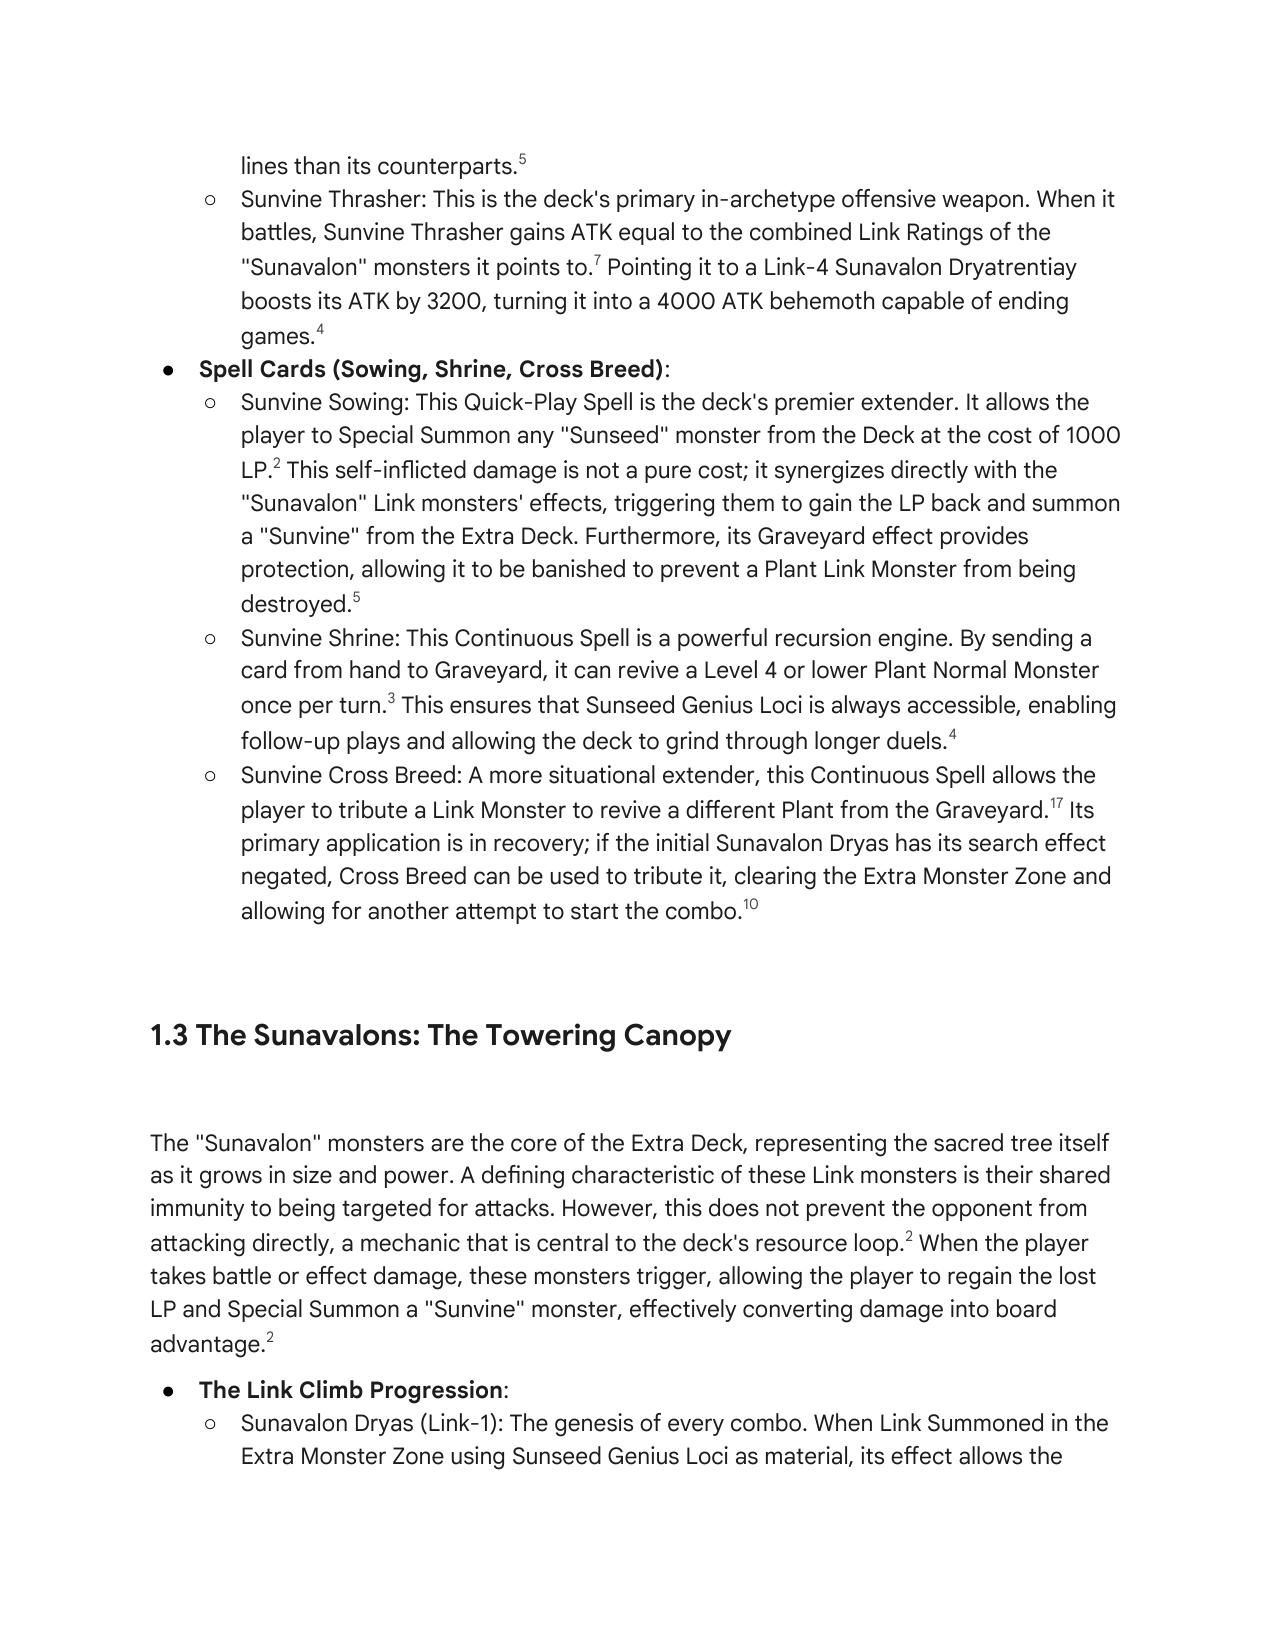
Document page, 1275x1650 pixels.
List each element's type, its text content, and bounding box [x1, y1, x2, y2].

list Sunvine Thrasher: This is the deck's primary in-archetype offensive weapon. When it battles, Sunvine Thrasher gains ATK equal to the combined Link Ratings of the "Sunavalon" monsters it points to.7 Pointing it to a Link-4 Sunavalon Dryatrentiay boosts its ATK by 3200, turning it into a 4000 ATK behemoth capable of ending games.4 [203, 186, 1125, 351]
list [203, 150, 1125, 181]
list Sunvine Cross Breed: A more situational extender, this Continuous Spell allows the player to tribute a Link Monster to revive a different Plant from the Graveyard.17 Its primary application is in recovery; if the initial Sunavalon Dryas has its search effect negated, Cross Breed can be used to tribute it, clearing the Extra Monster Zone and allowing for another attempt to start the combo.10 [203, 761, 1125, 927]
list The Link Climb Progression: [161, 1377, 1125, 1405]
subtitle 1.3 The Sunavalons: The Towering Canopy [150, 1017, 1125, 1053]
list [203, 1409, 1125, 1471]
list Spell Cards (Sowing, Shrine, Cross Breed): [161, 356, 1125, 384]
list Sunvine Sowing: This Quick-Play Spell is the deck's premier extender. It allows the player to Special Summon any "Sunseed" monster from the Deck at the cost of 1000 LP.2 This self-inflicted damage is not a pure cost; it synergizes directly with the "Sunavalon" Link monsters' effects, triggering them to gain the LP back and summon a "Sunvine" from the Extra Deck. Furthermore, its Graveyard effect provides protection, allowing it to be banished to prevent a Plant Link Monster from being destroyed.5 [203, 388, 1125, 619]
list Sunvine Shrine: This Continuous Spell is a powerful recursion engine. By sending a card from hand to Graveyard, it can revive a Level 4 or lower Plant Normal Monster once per turn.3 This ensures that Sunseed Genius Loci is always accessible, enabling follow-up plays and allowing the deck to grind through longer duels.4 [203, 624, 1125, 757]
text The "Sunavalon" monsters are the core of the Extra Deck, representing the sacred tree itself as it grows in size and power. A defining characteristic of these Link monsters is their shared immunity to being targeted for attacks. However, this does not prevent the opponent from attacking directly, a mechanic that is central to the deck's resource loop.2 When the player takes battle or effect damage, these monsters trigger, allowing the player to regain the lost LP and Special Summon a "Sunvine" monster, effectively converting damage into board advantage.2 [150, 1129, 1125, 1360]
